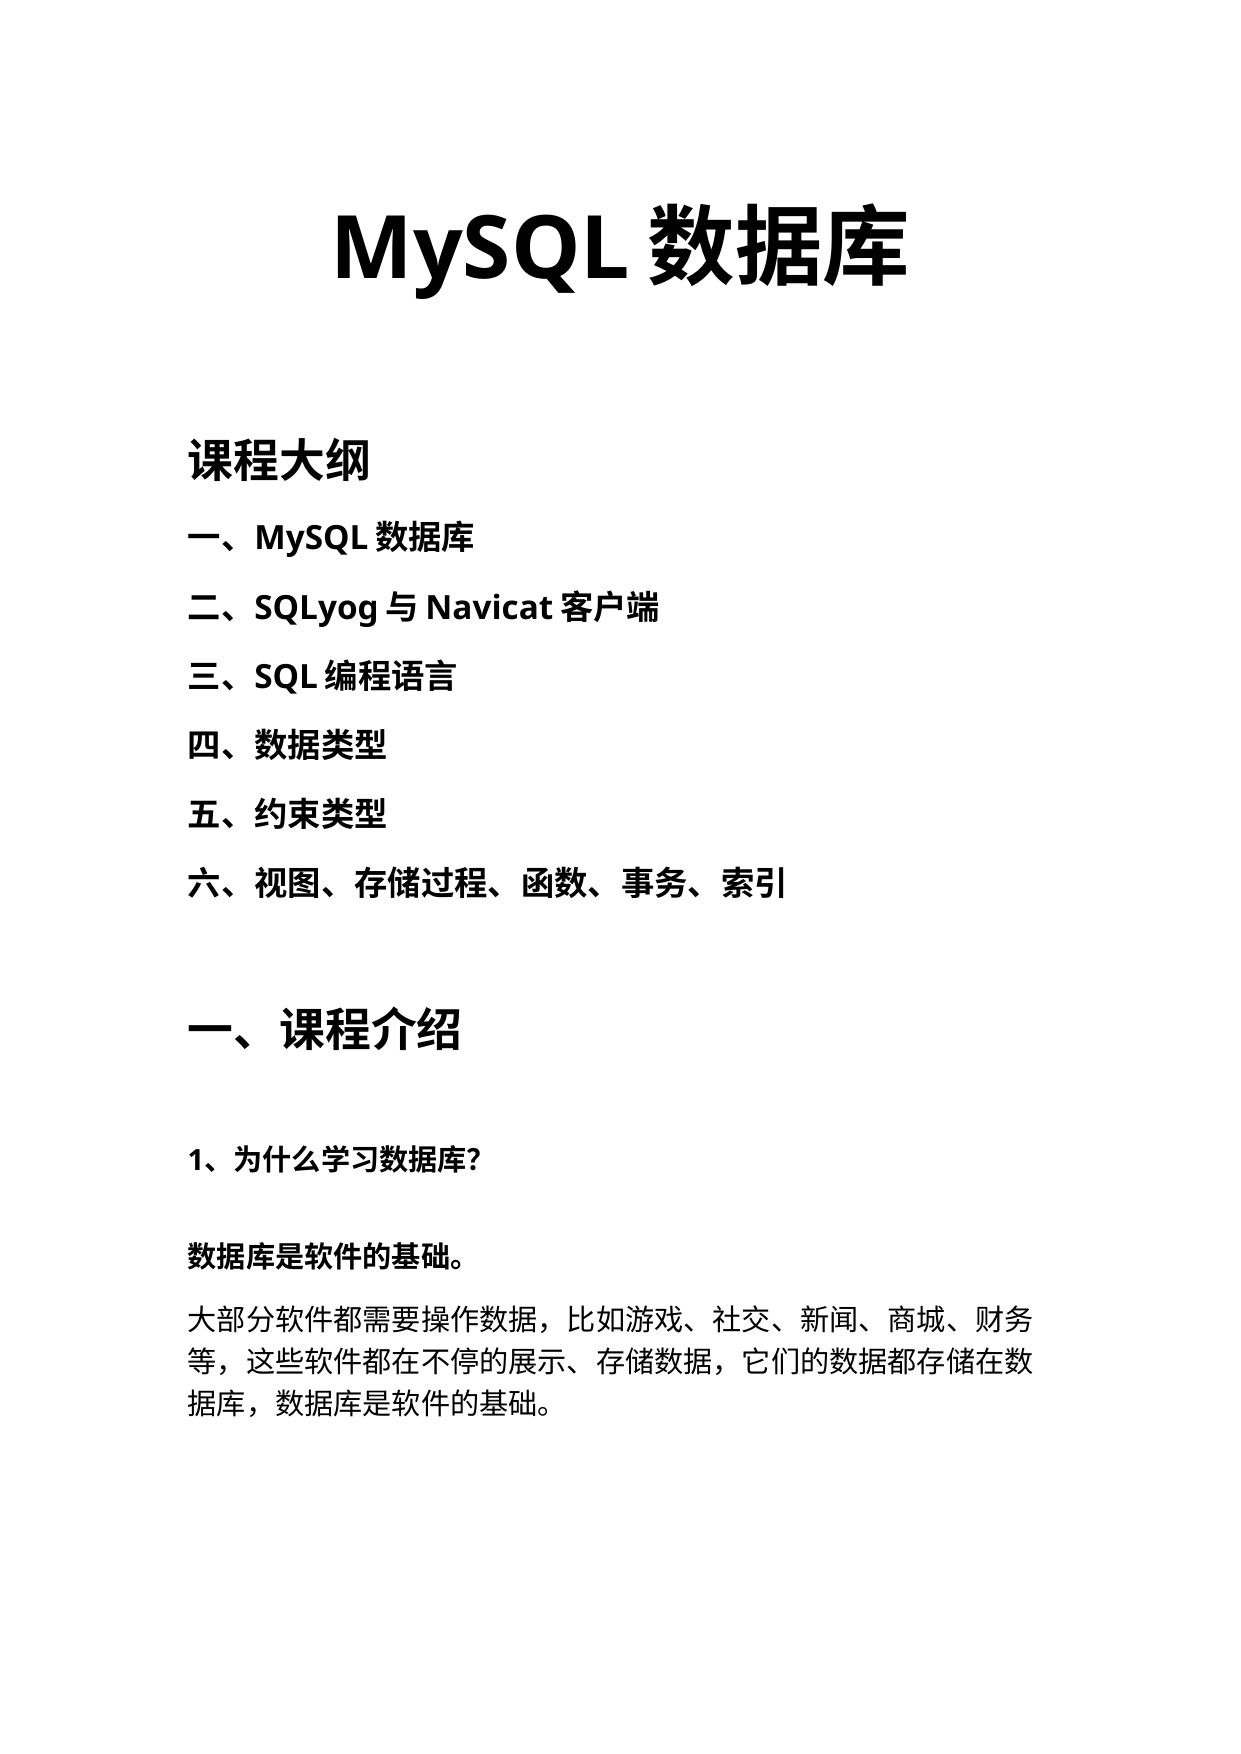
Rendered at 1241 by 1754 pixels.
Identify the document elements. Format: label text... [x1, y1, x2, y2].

text 一、MySQL数据库 [187, 511, 1053, 559]
subtitle MySQL数据库 [187, 177, 1053, 304]
subtitle 一、课程介绍 [187, 993, 1053, 1059]
text 二、SQLyog与Navicat客户端 [187, 580, 1053, 629]
text 数据库是软件的基础。 [187, 1233, 1053, 1275]
text 三、SQL编程语言 [187, 650, 1053, 698]
text 四、数据类型 [187, 719, 1053, 767]
subtitle 1、为什么学习数据库？ [187, 1137, 1053, 1179]
text 课程大纲 [187, 424, 1053, 490]
text 五、约束类型 [187, 788, 1053, 836]
text 六、视图、存储过程、函数、事务、索引 [187, 857, 1053, 905]
text 大部分软件都需要操作数据，比如游戏、社交、新闻、商城、财务等，这些软件都在不停的展示、存储数据，它们的数据都存储在数据库，数据库是软件的基础。 [187, 1296, 1053, 1423]
